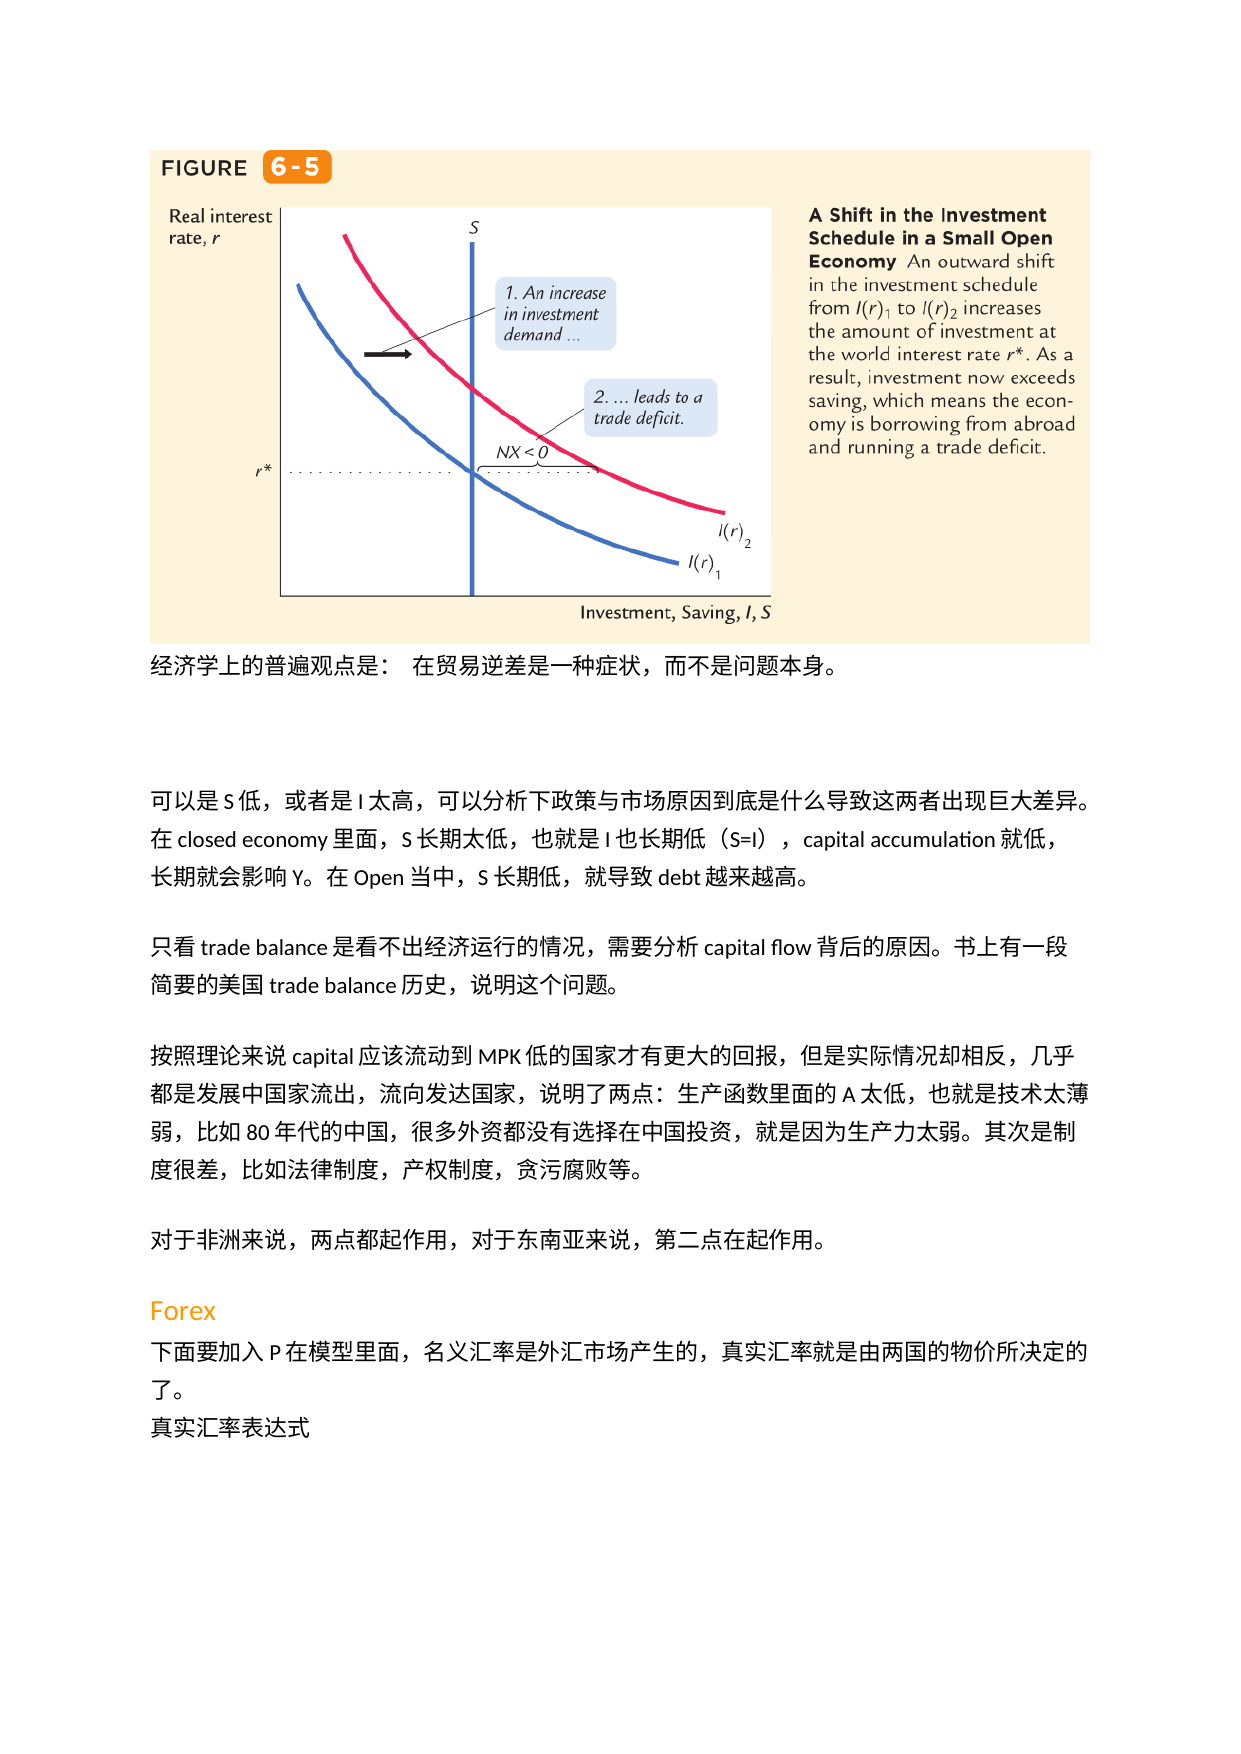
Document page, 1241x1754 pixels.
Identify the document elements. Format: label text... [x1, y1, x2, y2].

text 下面要加入P在模型里面，名义汇率是外汇市场产生的，真实汇率就是由两国的物价所决定的了。 [150, 1333, 1090, 1405]
text Forex [150, 1292, 1090, 1328]
text 经济学上的普遍观点是： 在贸易逆差是一种症状，而不是问题本身。 [150, 648, 1090, 681]
text 按照理论来说capital应该流动到MPK低的国家才有更大的回报，但是实际情况却相反，几乎都是发展中国家流出，流向发达国家，说明了两点：生产函数里面的A太低，也就是技术太薄弱，比如80年代的中国，很多外资都没有选择在中国投资，就是因为生产力太弱。其次是制度很差，比如法律制度，产权制度，贪污腐败等。 [150, 1037, 1090, 1185]
picture [150, 150, 1091, 644]
text 真实汇率表达式 [150, 1410, 1090, 1443]
text 可以是S低，或者是I太高，可以分析下政策与市场原因到底是什么导致这两者出现巨大差异。在closed economy里面，S长期太低，也就是I也长期低（S=I），capital accumulation就低，长期就会影响Y。在Open当中，S长期低，就导致debt越来越高。 [150, 782, 1090, 892]
text 只看trade balance是看不出经济运行的情况，需要分析capital flow背后的原因。书上有一段简要的美国trade balance历史，说明这个问题。 [150, 929, 1090, 1000]
text 对于非洲来说，两点都起作用，对于东南亚来说，第二点在起作用。 [150, 1222, 1090, 1255]
